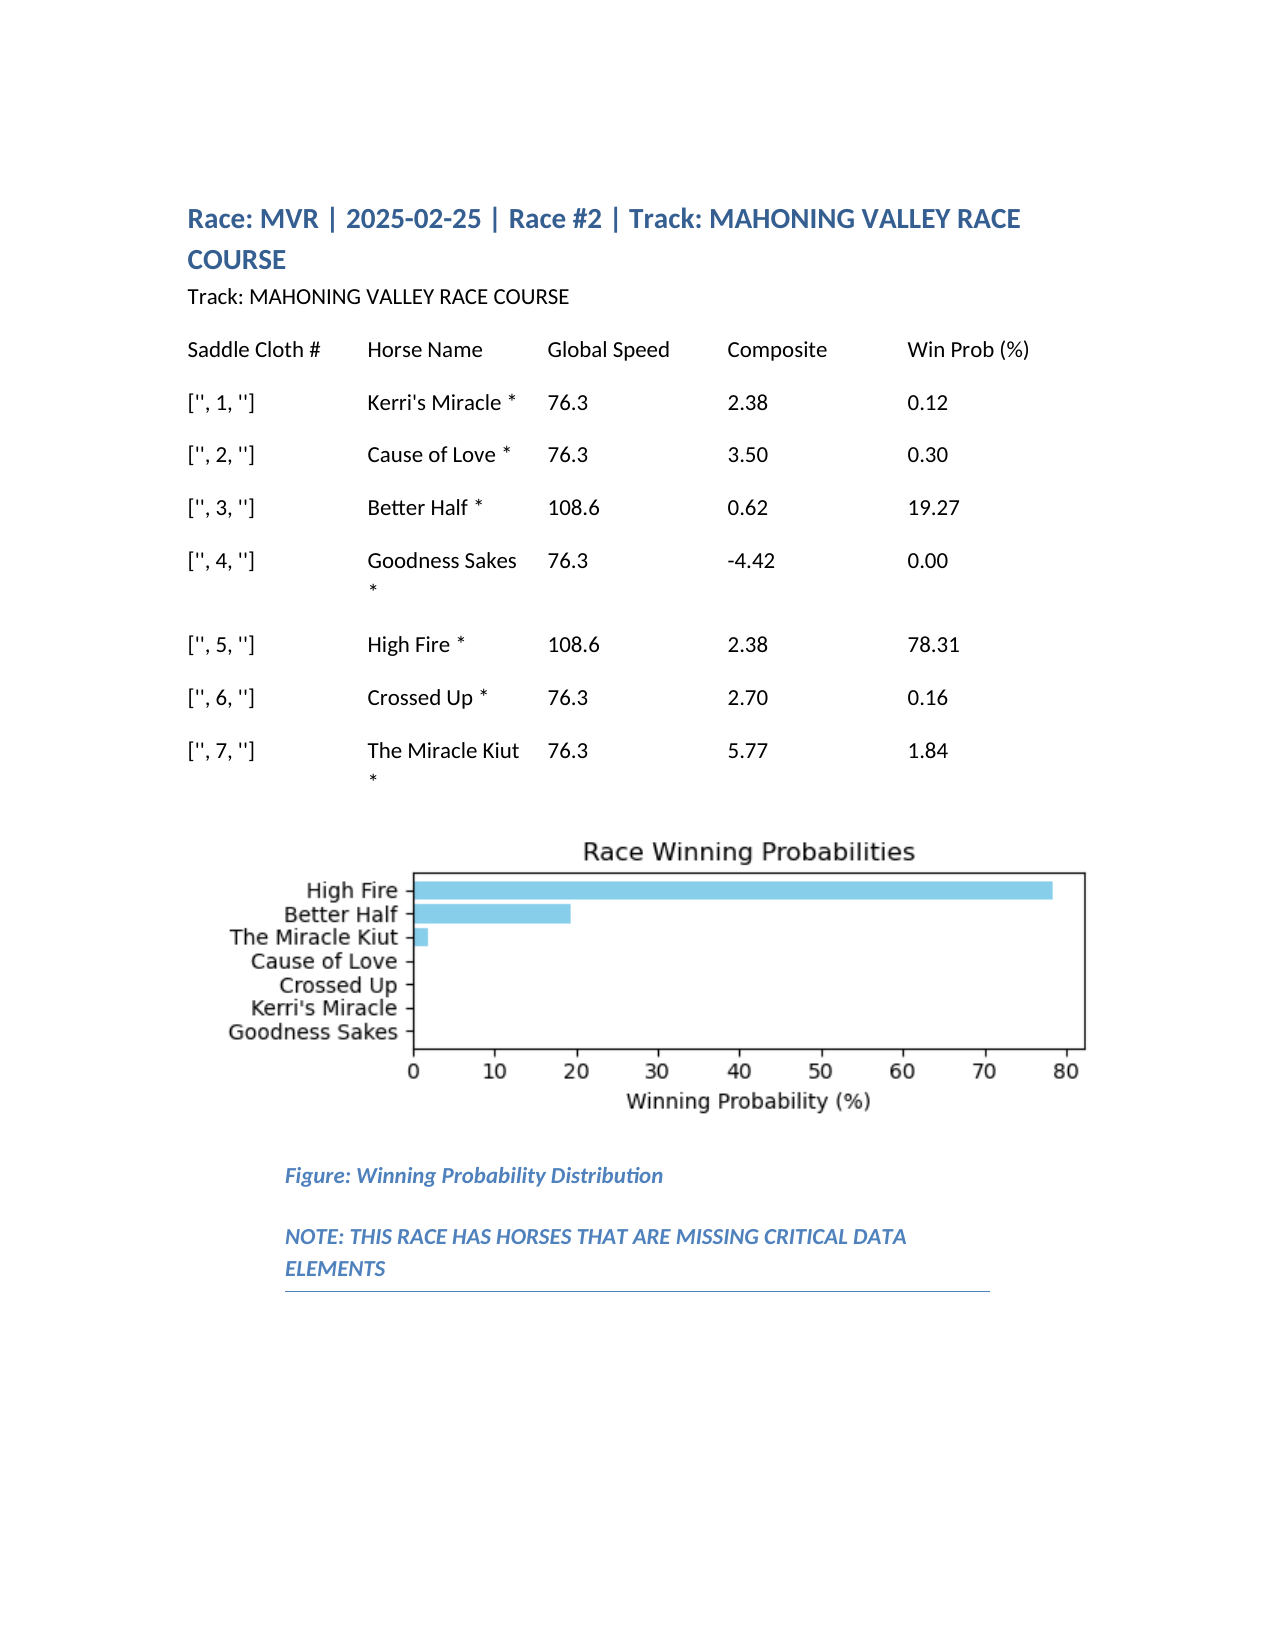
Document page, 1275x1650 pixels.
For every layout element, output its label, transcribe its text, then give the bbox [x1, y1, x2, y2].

text Figure: Winning Probability Distribution [285, 1161, 990, 1189]
text NOTE: THIS RACE HAS HORSES THAT ARE MISSING CRITICAL DATA ELEMENTS [285, 1222, 990, 1291]
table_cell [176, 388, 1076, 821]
subtitle Race: MVR | 2025-02-25 | Race #2 | Track: MAHONING VALLEY RACE COURSE [187, 200, 1087, 277]
picture [206, 821, 1107, 1136]
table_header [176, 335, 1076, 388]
text Track: MAHONING VALLEY RACE COURSE [187, 282, 1087, 310]
